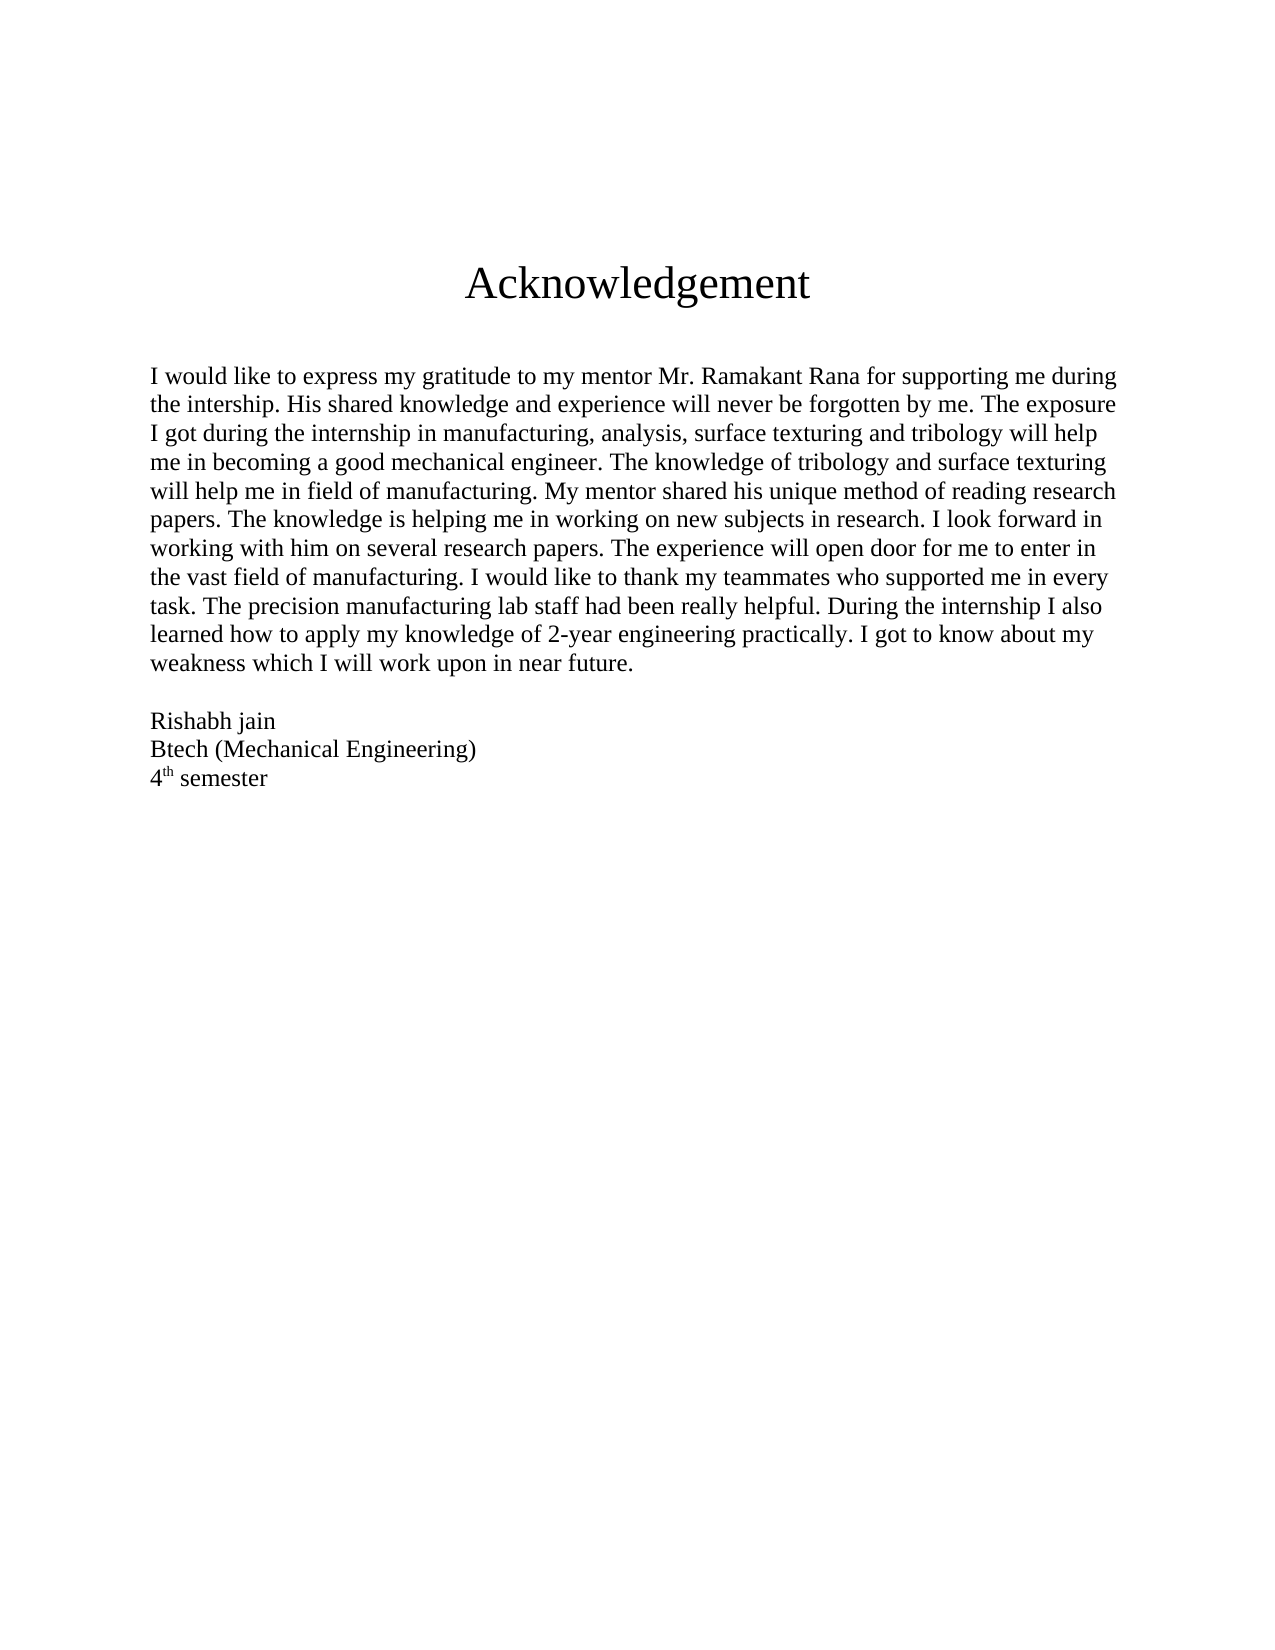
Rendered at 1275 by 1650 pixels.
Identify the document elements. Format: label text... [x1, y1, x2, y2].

text Rishabh jain [150, 706, 1125, 734]
text I would like to express my gratitude to my mentor Mr. Ramakant Rana for supporting me during the intership. His shared knowledge and experience will never be forgotten by me. The exposure I got during the internship in manufacturing, analysis, surface texturing and tribology will help me in becoming a good mechanical engineer. The knowledge of tribology and surface texturing will help me in field of manufacturing. My mentor shared his unique method of reading research papers. The knowledge is helping me in working on new subjects in research. I look forward in working with him on several research papers. The experience will open door for me to enter in the vast field of manufacturing. I would like to thank my teammates who supported me in every task. The precision manufacturing lab staff had been really helpful. During the internship I also learned how to apply my knowledge of 2-year engineering practically. I got to know about my weakness which I will work upon in near future. [150, 361, 1125, 677]
text 4th semester [150, 763, 1125, 792]
text Acknowledgement [150, 255, 1125, 308]
text Btech (Mechanical Engineering) [150, 734, 1125, 763]
